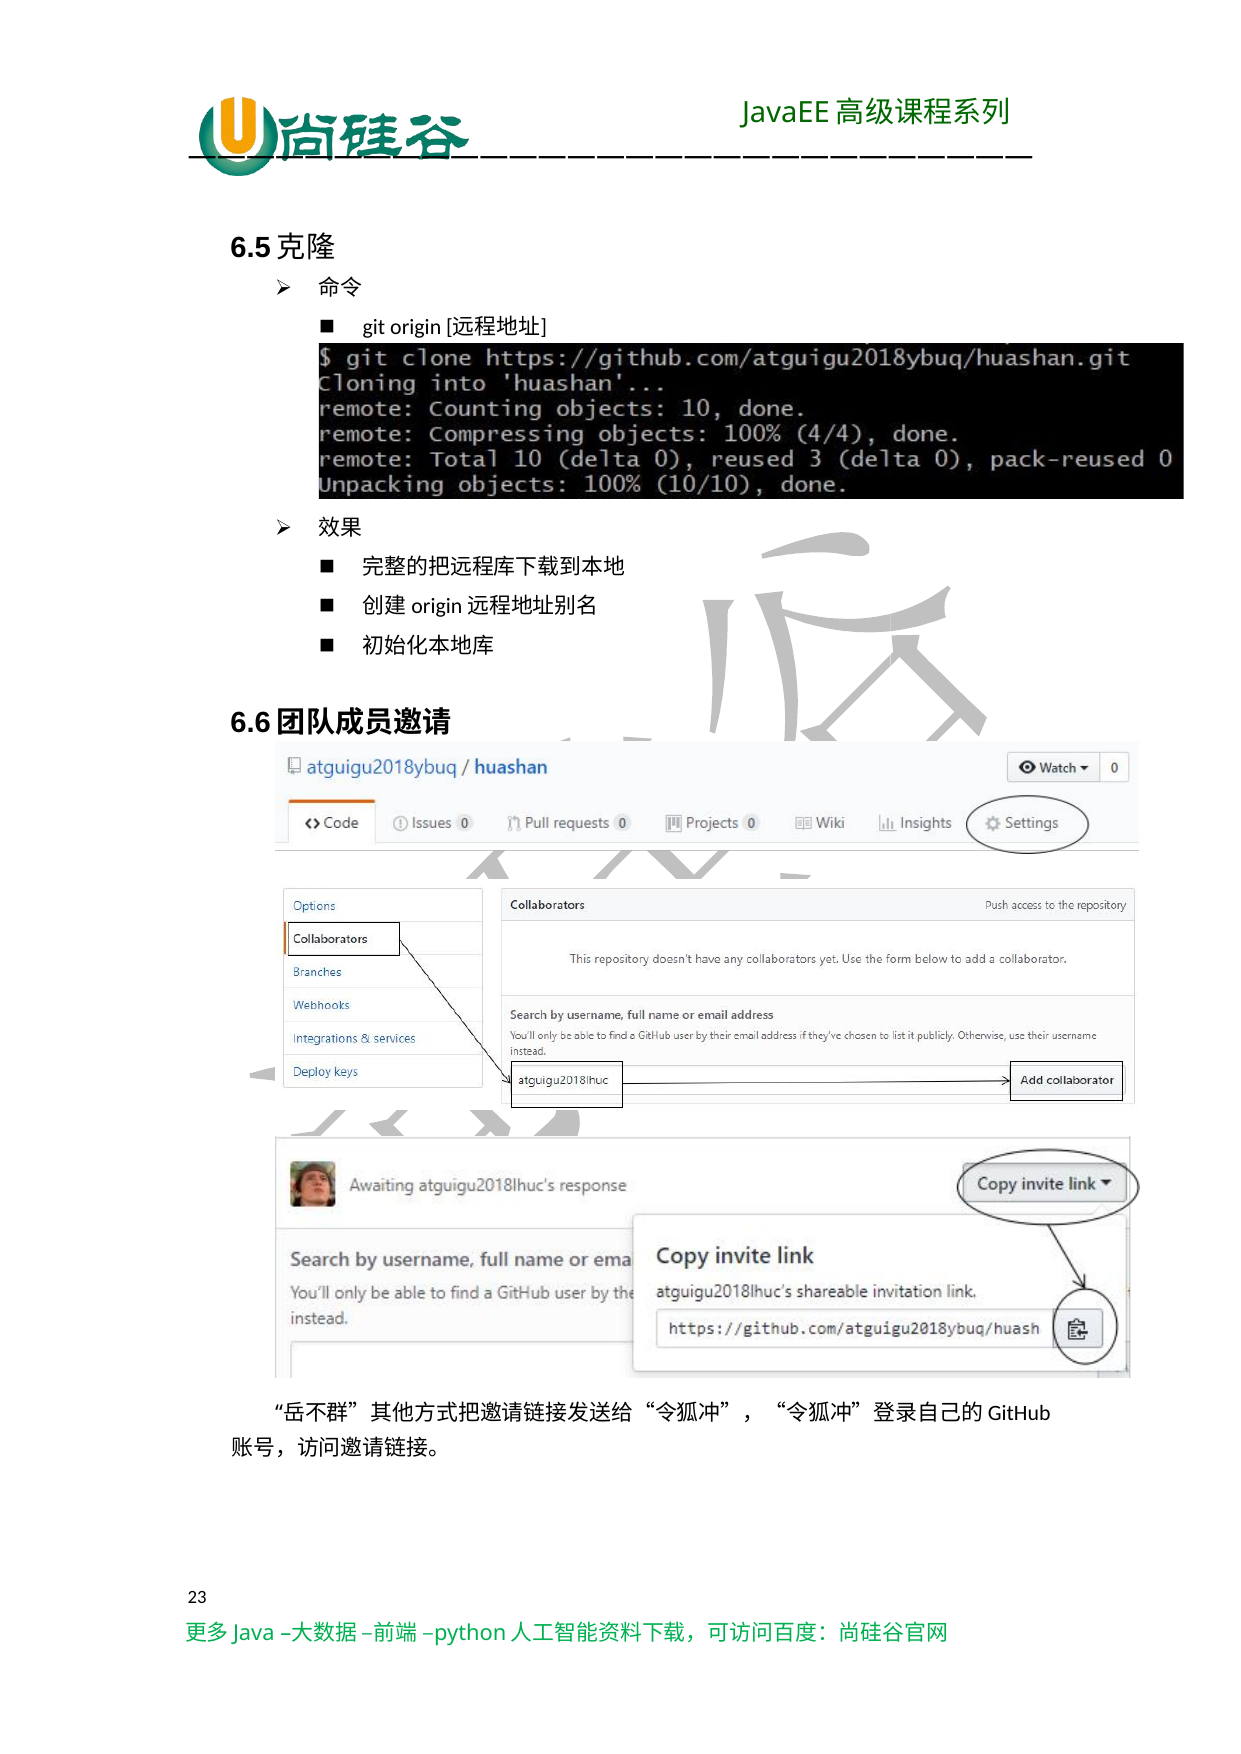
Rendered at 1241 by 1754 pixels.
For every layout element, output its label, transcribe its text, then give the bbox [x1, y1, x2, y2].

list 完整的把远程库下载到本地 [319, 549, 1063, 581]
list 创建 origin 远程地址别名 [319, 588, 1063, 620]
subtitle 6.6团队成员邀请 [230, 705, 1063, 739]
text “岳不群”其他方式把邀请链接发送给“令狐冲”，“令狐冲”登录自己的 GitHub 账号，访问邀请链接。 [231, 1395, 1063, 1462]
picture [187, 88, 476, 184]
picture [318, 343, 1184, 499]
picture [275, 741, 1139, 854]
picture [275, 1136, 1140, 1378]
picture [275, 879, 1140, 1110]
list git origin [远程地址] [319, 309, 1063, 341]
list 效果 [275, 510, 1063, 541]
list 初始化本地库 [319, 628, 1063, 659]
list 命令 [275, 270, 1063, 301]
subtitle 6.5克隆 [230, 224, 1063, 266]
